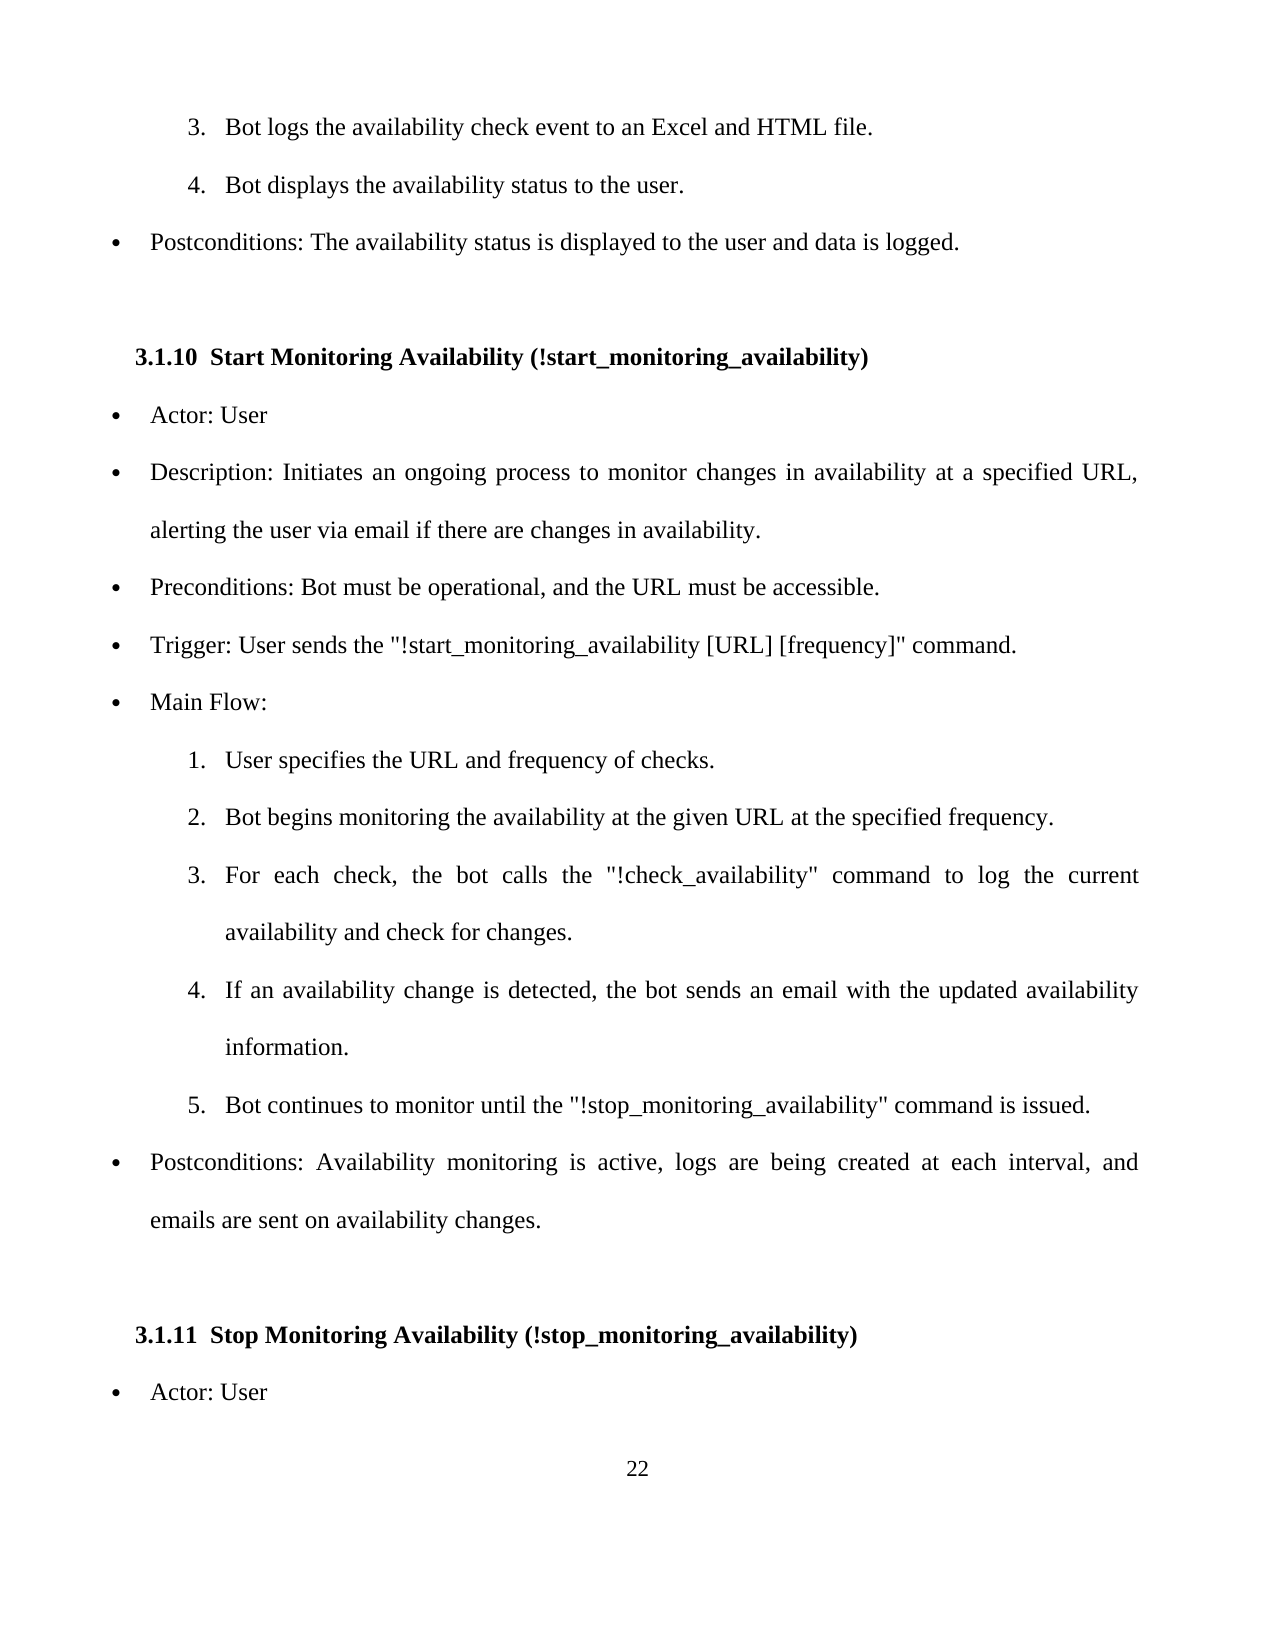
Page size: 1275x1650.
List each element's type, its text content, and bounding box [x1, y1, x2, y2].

list Actor: User [112, 400, 1140, 429]
list User specifies the URL and frequency of checks. [187, 745, 1140, 774]
list Postconditions: The availability status is displayed to the user and data is logged. [112, 227, 1140, 256]
list If an availability change is detected, the bot sends an email with the updated availability information. [187, 975, 1140, 1061]
list For each check, the bot calls the "!check_availability" command to log the current availability and check for changes. [187, 860, 1140, 946]
subtitle Start Monitoring Availability (!start_monitoring_availability) [135, 342, 1200, 371]
list Actor: User [112, 1377, 1140, 1406]
list Bot begins monitoring the availability at the given URL at the specified frequency. [187, 802, 1140, 831]
list Bot displays the availability status to the user. [187, 170, 1140, 199]
list Trigger: User sends the "!start_monitoring_availability [URL] [frequency]" command. [112, 630, 1140, 659]
list Description: Initiates an ongoing process to monitor changes in availability at a specified URL, alerting the user via email if there are changes in availability. [112, 457, 1140, 544]
list Bot logs the availability check event to an Excel and HTML file. [187, 112, 1140, 141]
subtitle Stop Monitoring Availability (!stop_monitoring_availability) [135, 1320, 1200, 1349]
list Bot continues to monitor until the "!stop_monitoring_availability" command is issued. [187, 1090, 1140, 1119]
list Main Flow: [112, 687, 1140, 716]
list Preconditions: Bot must be operational, and the URL must be accessible. [112, 572, 1140, 601]
list Postconditions: Availability monitoring is active, logs are being created at each interval, and emails are sent on availability changes. [112, 1147, 1140, 1234]
